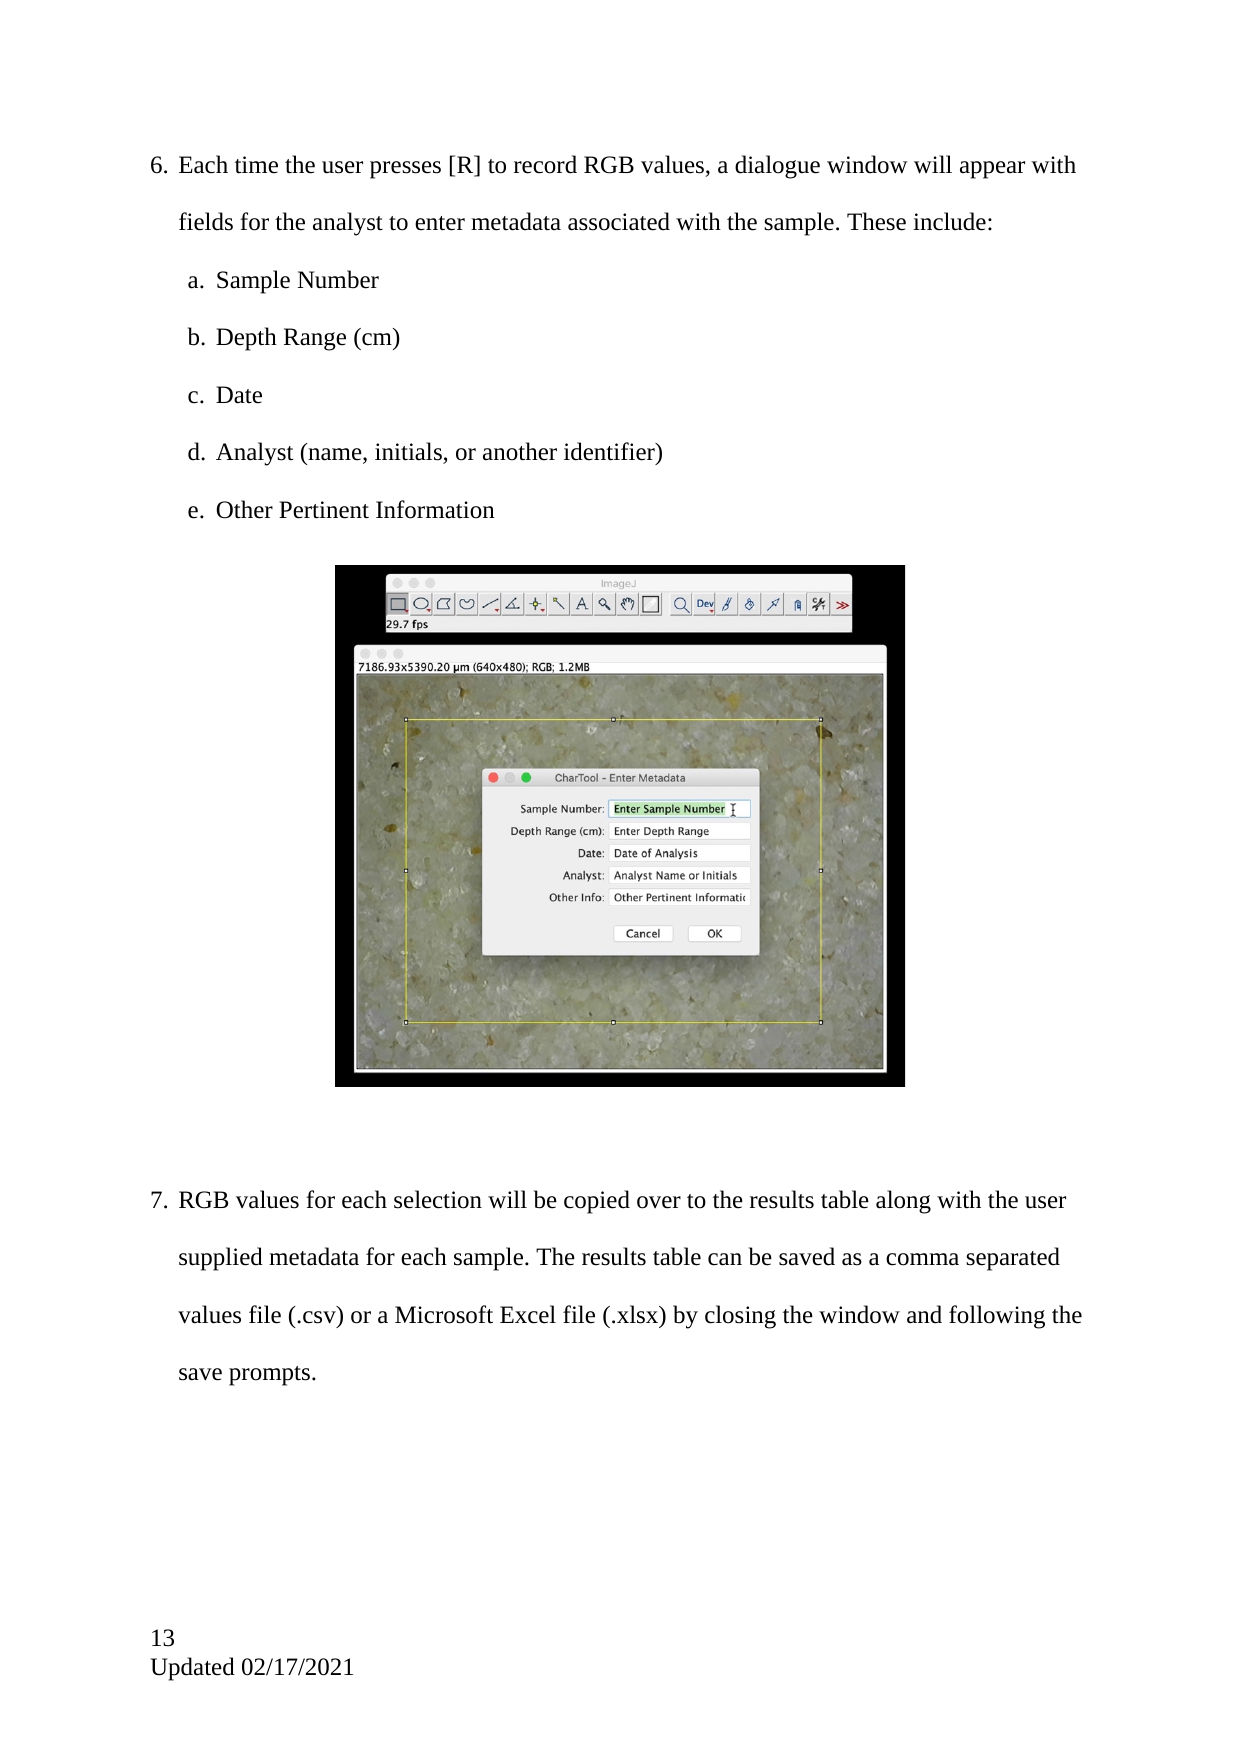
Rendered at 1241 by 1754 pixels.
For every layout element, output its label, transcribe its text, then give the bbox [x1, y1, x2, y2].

list Sample Number [187, 265, 1090, 294]
list Each time the user presses [R] to record RGB values, a dialogue window will appear with fields for the analyst to enter metadata associated with the sample. These include: [150, 150, 1090, 236]
list Depth Range (cm) [187, 322, 1090, 351]
list Other Pertinent Information [187, 495, 1090, 524]
list RGB values for each selection will be copied over to the results table along with the user supplied metadata for each sample. The results table can be saved as a comma separated values file (.csv) or a Microsoft Excel file (.xlsx) by closing the window and following the save prompts. [150, 1185, 1090, 1386]
list Analyst (name, initials, or another identifier) [187, 437, 1090, 466]
list Date [187, 380, 1090, 409]
picture [335, 565, 905, 1087]
